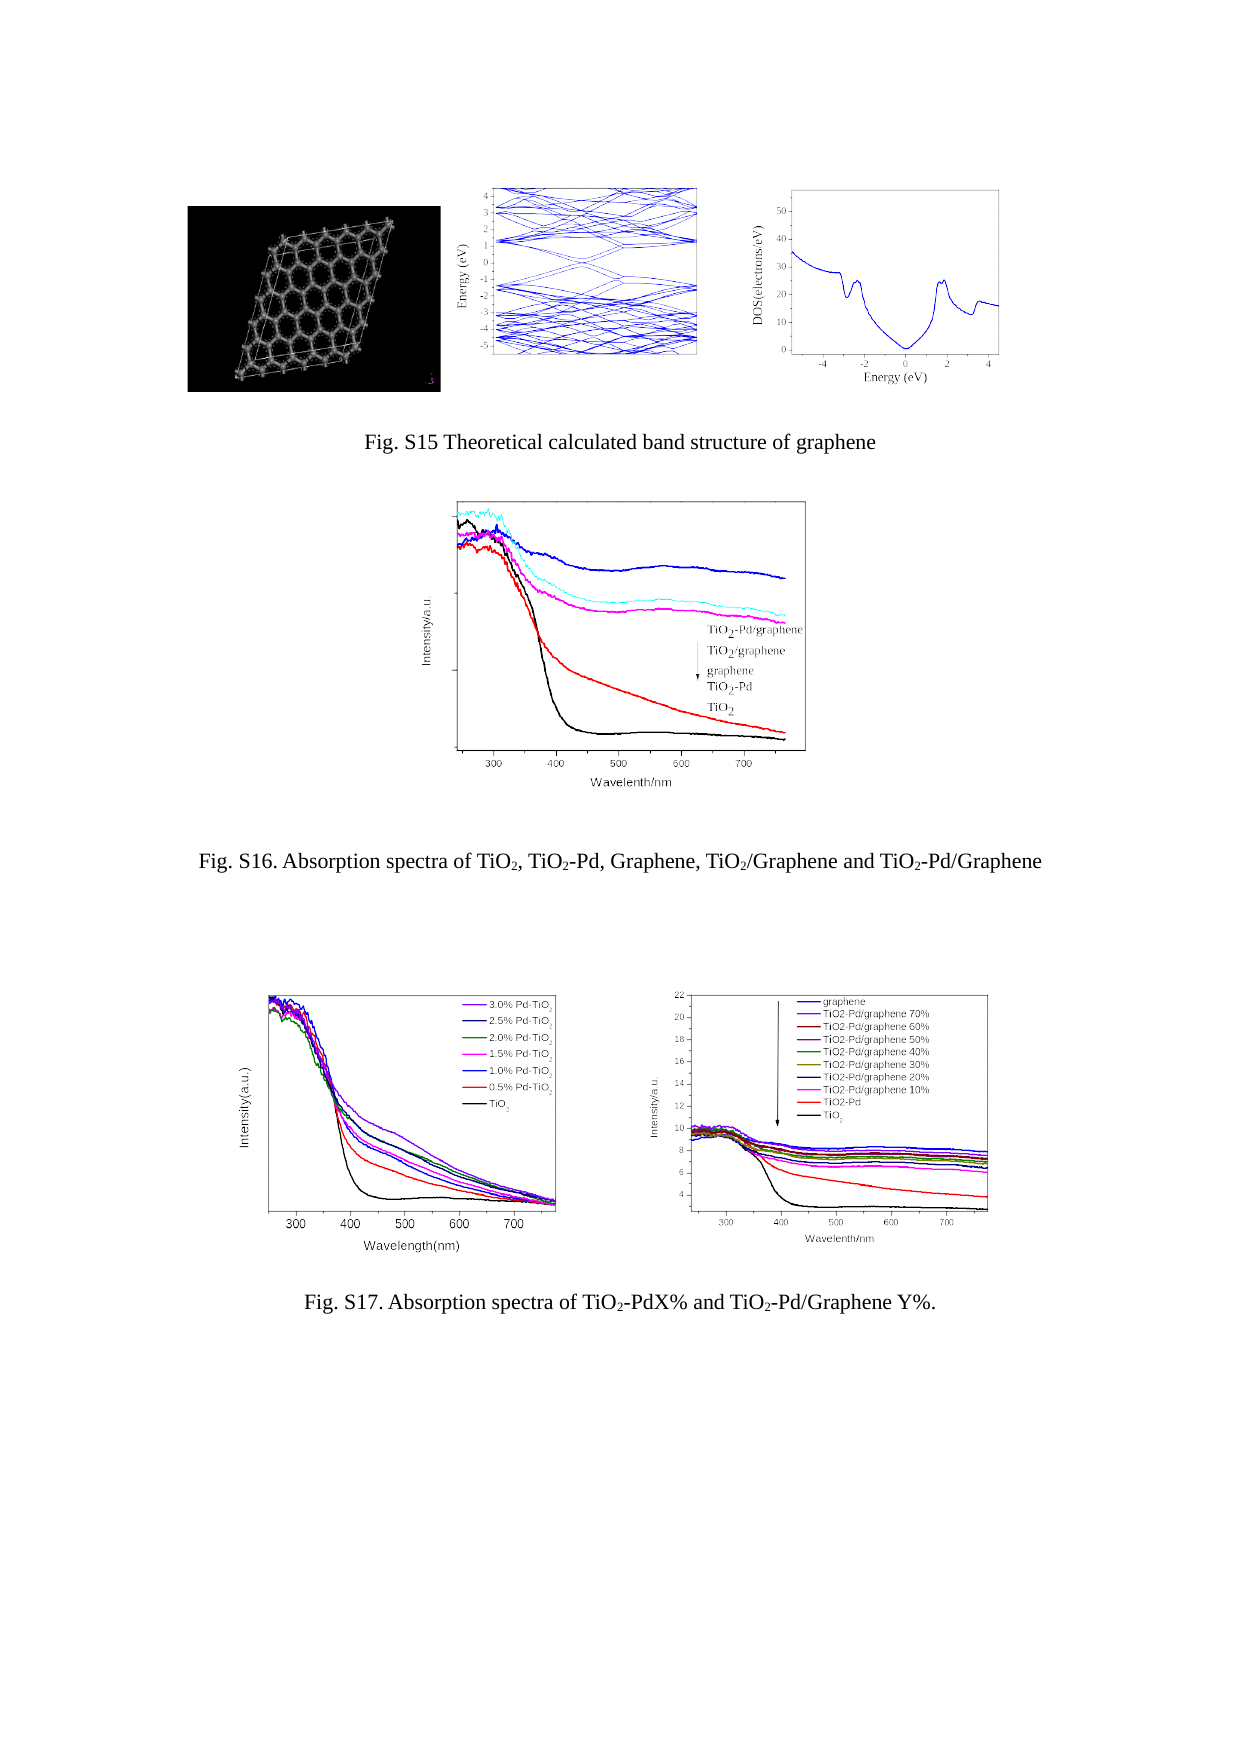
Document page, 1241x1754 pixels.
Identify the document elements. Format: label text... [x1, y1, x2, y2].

text Fig. S15 Theoretical calculated band structure of graphene [187, 426, 1053, 458]
picture [187, 206, 441, 392]
text Fig. S17. Absorption spectra of TiO2-PdX% and TiO2-Pd/Graphene Y%. [187, 1285, 1053, 1318]
text Fig. S16. Absorption spectra of TiO2, TiO2-Pd, Graphene, TiO2/Graphene and TiO2-Pd/Graphene [187, 845, 1053, 877]
